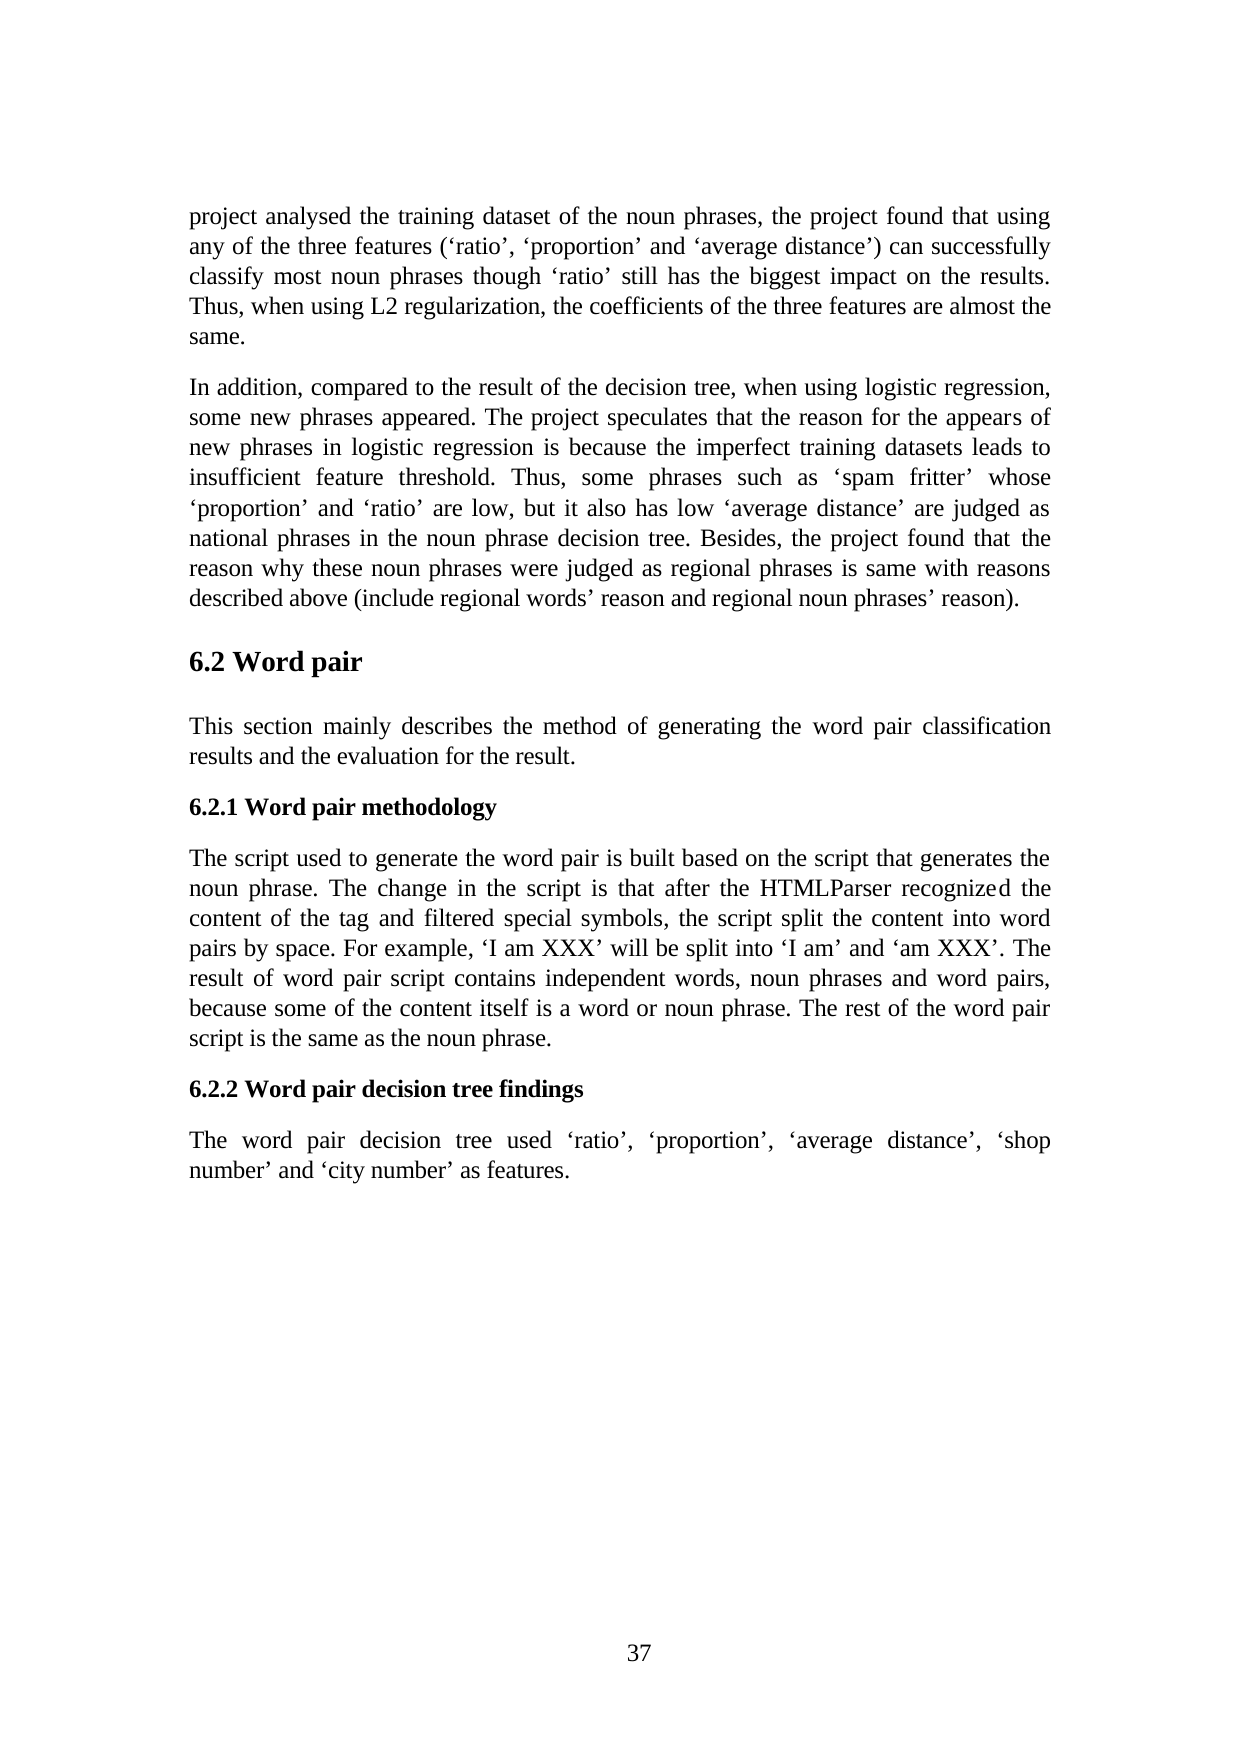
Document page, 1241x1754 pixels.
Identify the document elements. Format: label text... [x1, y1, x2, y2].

subtitle Word pair decision tree findings [189, 1074, 1051, 1103]
text The word pair decision tree used ‘ratio’, ‘proportion’, ‘average distance’, ‘shop number’ and ‘city number’ as features. [189, 1125, 1051, 1184]
text This section mainly describes the method of generating the word pair classification results and the evaluation for the result. [189, 711, 1051, 769]
subtitle Word pair [189, 644, 1051, 678]
subtitle Word pair methodology [189, 792, 1051, 821]
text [189, 201, 1051, 350]
text The script used to generate the word pair is built based on the script that generates the noun phrase. The change in the script is that after the HTMLParser recognized the content of the tag and filtered special symbols, the script split the content into word pairs by space. For example, ‘I am XXX’ will be split into ‘I am’ and ‘am XXX’. The result of word pair script contains independent words, noun phrases and word pairs, because some of the content itself is a word or noun phrase. The rest of the word pair script is the same as the noun phrase. [189, 843, 1051, 1052]
text In addition, compared to the result of the decision tree, when using logistic regression, some new phrases appeared. The project speculates that the reason for the appears of new phrases in logistic regression is because the imperfect training datasets leads to insufficient feature threshold. Thus, some phrases such as ‘spam fritter’ whose ‘proportion’ and ‘ratio’ are low, but it also has low ‘average distance’ are judged as national phrases in the noun phrase decision tree. Besides, the project found that the reason why these noun phrases were judged as regional phrases is same with reasons described above (include regional words’ reason and regional noun phrases’ reason). [189, 372, 1051, 612]
